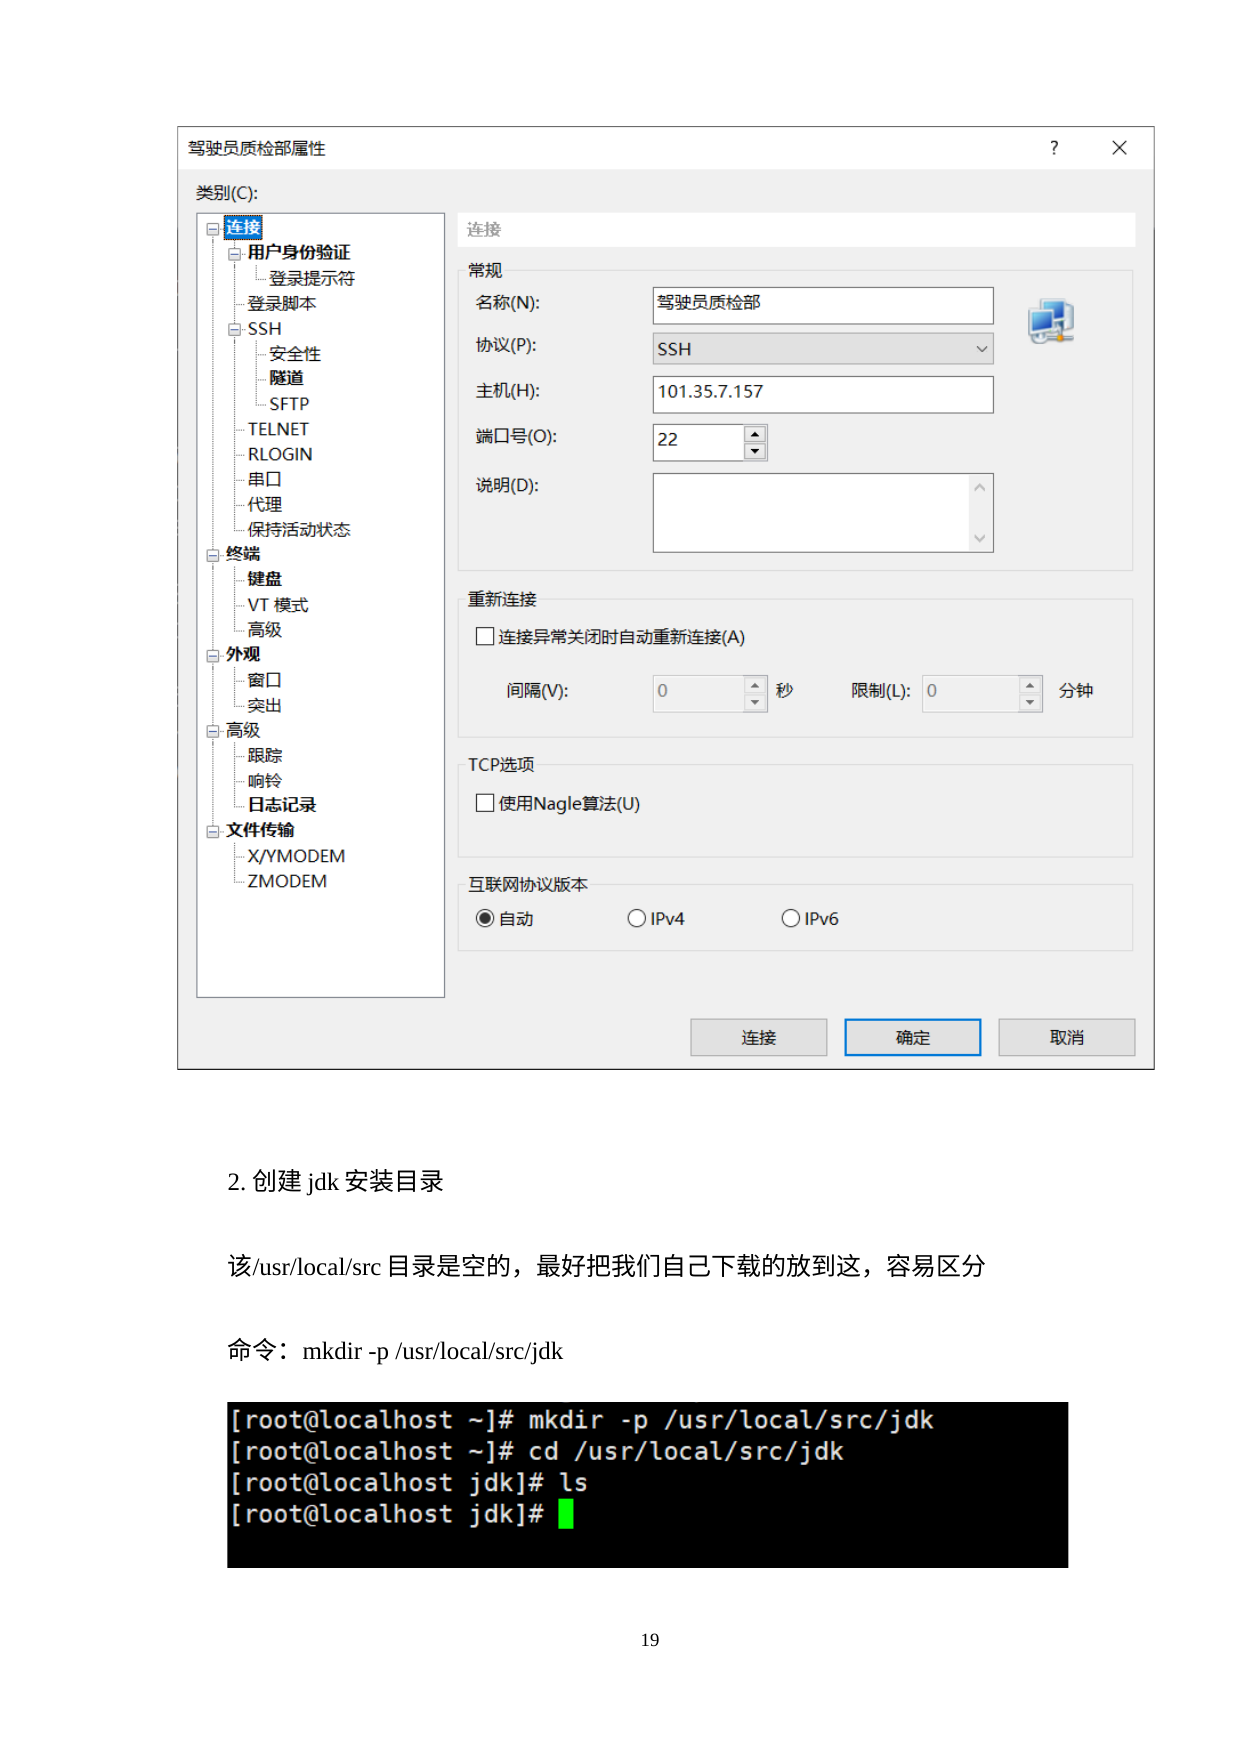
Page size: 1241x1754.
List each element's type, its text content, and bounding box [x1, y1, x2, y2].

picture [227, 1402, 1069, 1568]
text 该/usr/local/src目录是空的，最好把我们自己下载的放到这，容易区分 [177, 1230, 1122, 1298]
picture [177, 126, 1155, 1070]
text 2. 创建jdk安装目录 [177, 1145, 1122, 1213]
text 命令：mkdir -p /usr/local/src/jdk [177, 1315, 1122, 1383]
